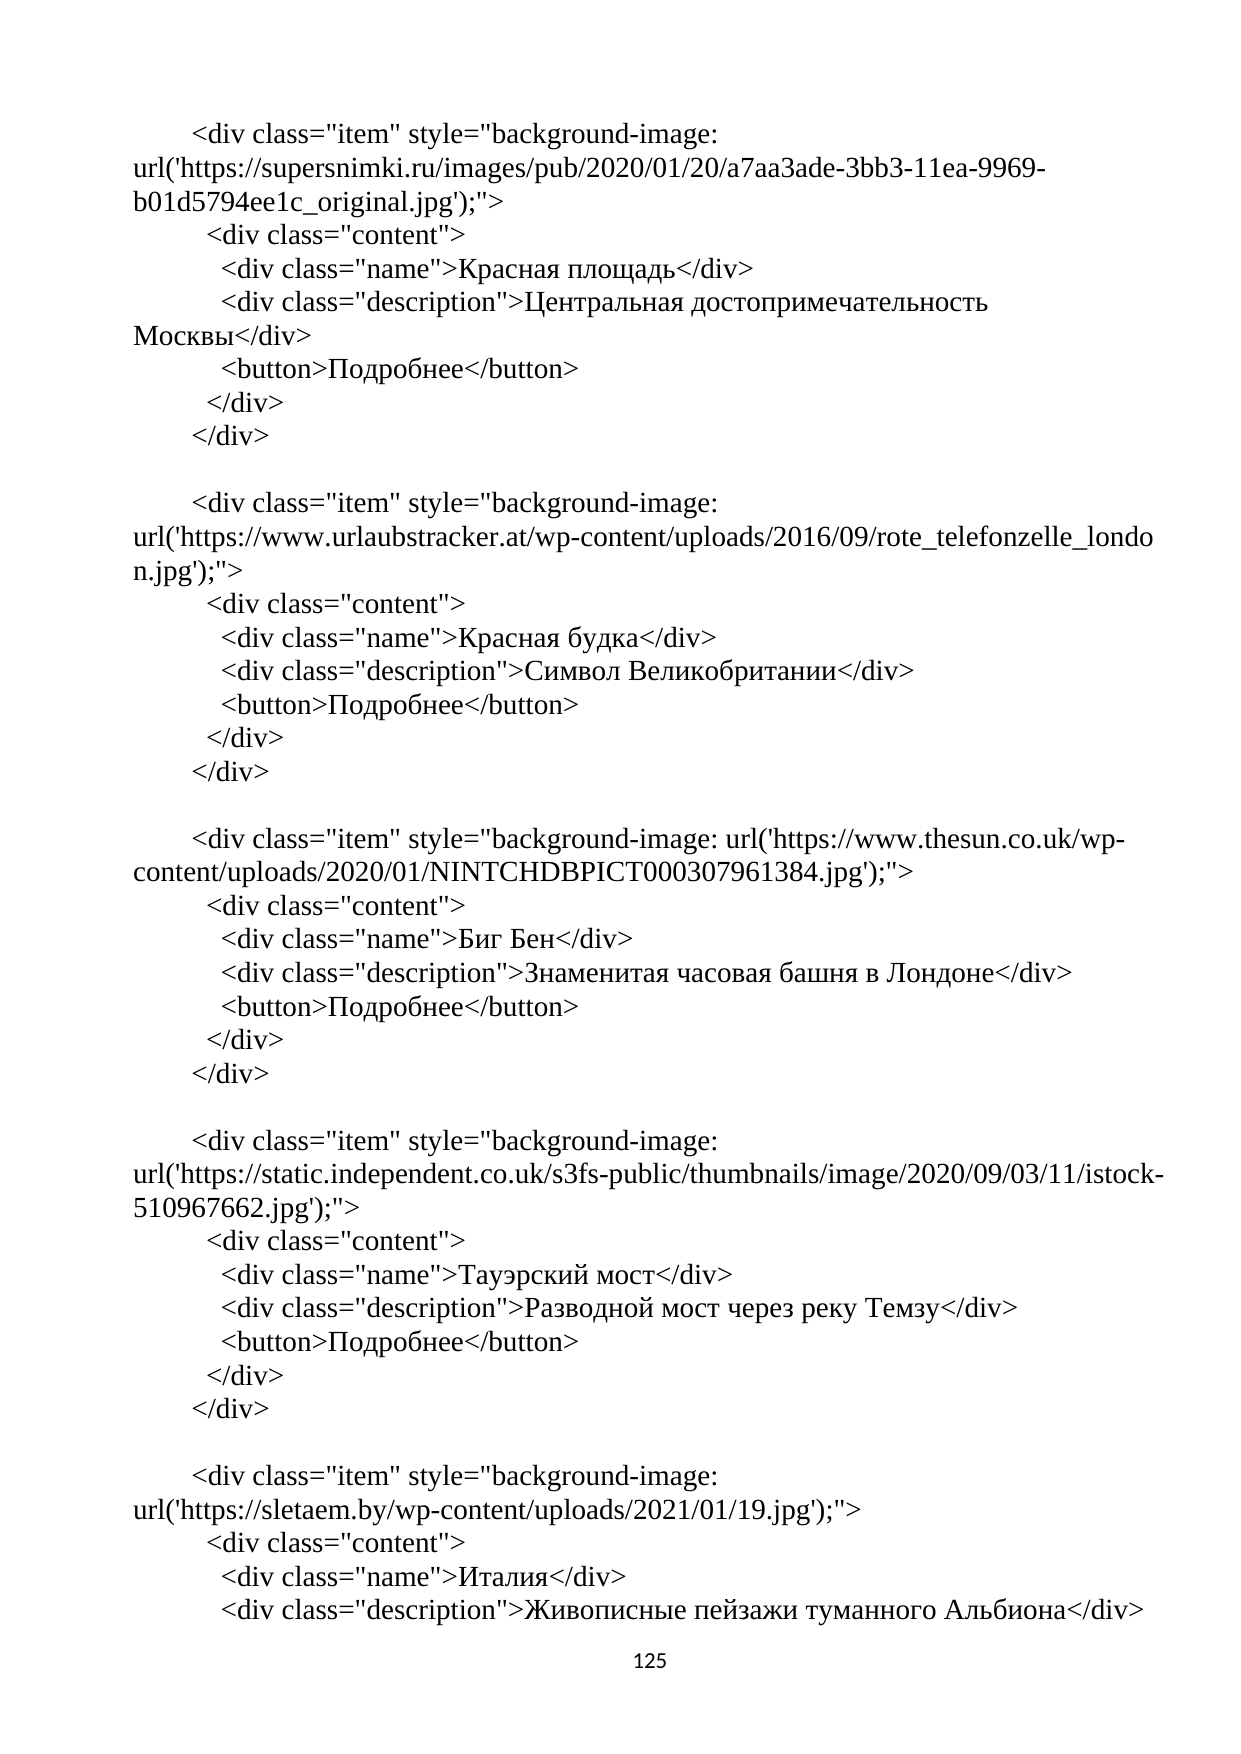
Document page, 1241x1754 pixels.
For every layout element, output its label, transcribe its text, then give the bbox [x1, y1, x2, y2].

text <div class="item" style="background-image: url('https://sletaem.by/wp-content/uploads/2021/01/19.jpg');"> [133, 1458, 1166, 1525]
text </div> [133, 1391, 1166, 1425]
text <div class="item" style="background-image: url('https://supersnimki.ru/images/pub/2020/01/20/a7aa3ade-3bb3-11ea-9969-b01d5794ee1c_original.jpg');"> [133, 117, 1166, 217]
text </div> [133, 418, 1166, 452]
text </div> [133, 720, 1166, 754]
text </div> [133, 1056, 1166, 1089]
text <div class="content"> [133, 217, 1166, 251]
text <div class="name">Биг Бен</div> [133, 922, 1166, 955]
text <div class="content"> [133, 586, 1166, 620]
text </div> [133, 1358, 1166, 1391]
text <div class="description">Разводной мост через реку Темзу</div> [133, 1291, 1166, 1324]
text <button>Подробнее</button> [133, 351, 1166, 385]
text </div> [133, 1022, 1166, 1056]
text <div class="description">Центральная достопримечательность Москвы</div> [133, 284, 1166, 351]
text </div> [133, 385, 1166, 418]
text <div class="item" style="background-image: url('https://www.thesun.co.uk/wp-content/uploads/2020/01/NINTCHDBPICT000307961384.jpg');"> [133, 821, 1166, 888]
text <div class="content"> [133, 888, 1166, 922]
text <div class="item" style="background-image: url('https://www.urlaubstracker.at/wp-content/uploads/2016/09/rote_telefonzelle_london.jpg');"> [133, 486, 1166, 586]
text <div class="content"> [133, 1525, 1166, 1559]
text <div class="name">Красная будка</div> [133, 620, 1166, 653]
text <button>Подробнее</button> [133, 687, 1166, 720]
text <div class="item" style="background-image: url('https://static.independent.co.uk/s3fs-public/thumbnails/image/2020/09/03/11/istock-510967662.jpg');"> [133, 1123, 1166, 1223]
text <div class="name">Италия</div> [133, 1559, 1166, 1592]
text <button>Подробнее</button> [133, 989, 1166, 1022]
text <button>Подробнее</button> [133, 1324, 1166, 1358]
text <div class="content"> [133, 1223, 1166, 1257]
text <div class="description">Символ Великобритании</div> [133, 653, 1166, 687]
text <div class="description">Знаменитая часовая башня в Лондоне</div> [133, 955, 1166, 989]
text <div class="description">Живописные пейзажи туманного Альбиона</div> [133, 1592, 1166, 1626]
text </div> [133, 754, 1166, 787]
text <div class="name">Тауэрский мост</div> [133, 1257, 1166, 1291]
text <div class="name">Красная площадь</div> [133, 251, 1166, 284]
